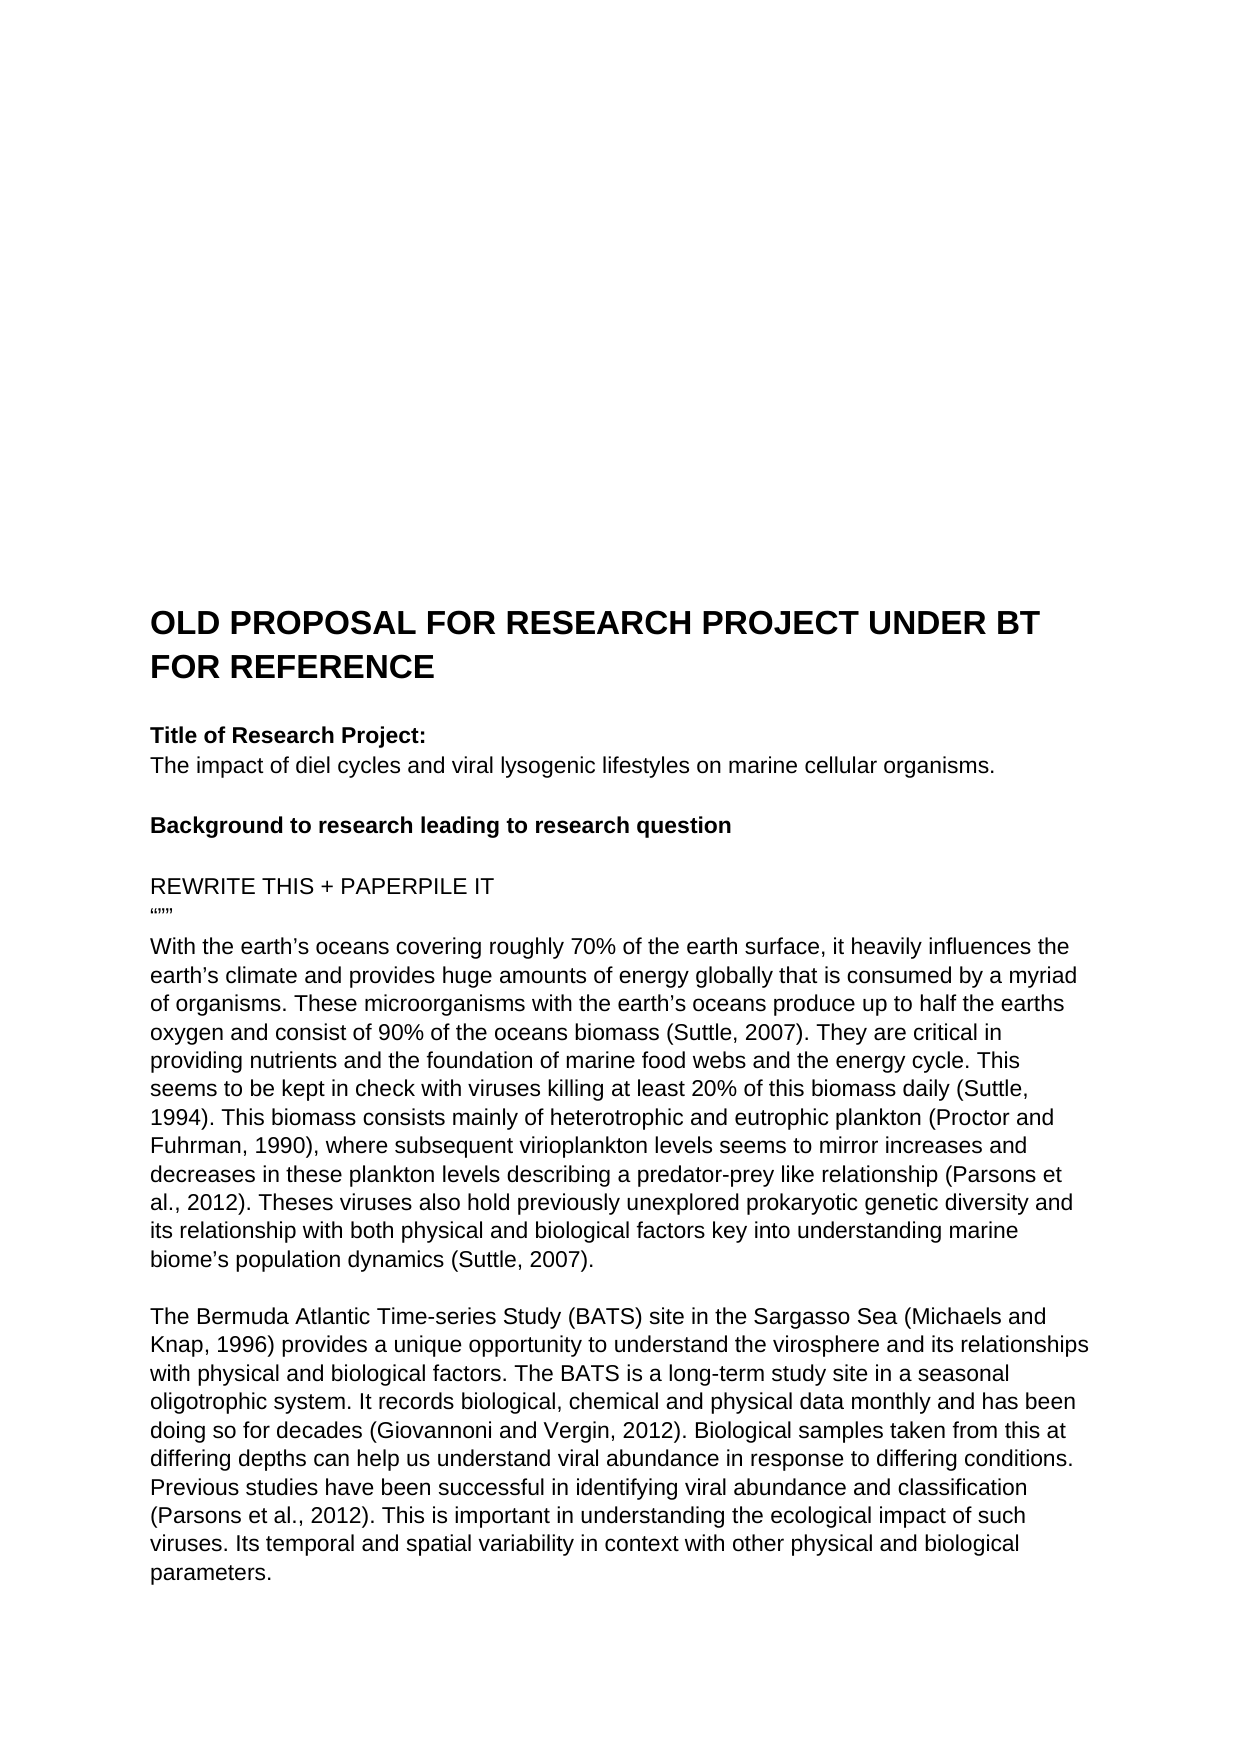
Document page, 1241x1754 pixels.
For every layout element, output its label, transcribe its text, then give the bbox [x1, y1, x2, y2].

text The Bermuda Atlantic Time-series Study (BATS) site in the Sargasso Sea (Michaels and Knap, 1996) provides a unique opportunity to understand the virosphere and its relationships with physical and biological factors. The BATS is a long-term study site in a seasonal oligotrophic system. It records biological, chemical and physical data monthly and has been doing so for decades (Giovannoni and Vergin, 2012). Biological samples taken from this at differing depths can help us understand viral abundance in response to differing conditions. Previous studies have been successful in identifying viral abundance and classification (Parsons et al., 2012). This is important in understanding the ecological impact of such viruses. Its temporal and spatial variability in context with other physical and biological parameters. [150, 1303, 1090, 1585]
text With the earth’s oceans covering roughly 70% of the earth surface, it heavily influences the earth’s climate and provides huge amounts of energy globally that is consumed by a myriad of organisms. These microorganisms with the earth’s oceans produce up to half the earths oxygen and consist of 90% of the oceans biomass (Suttle, 2007). They are critical in providing nutrients and the foundation of marine food webs and the energy cycle. This seems to be kept in check with viruses killing at least 20% of this biomass daily (Suttle, 1994). This biomass consists mainly of heterotrophic and eutrophic plankton (Proctor and Fuhrman, 1990), where subsequent virioplankton levels seems to mirror increases and decreases in these plankton levels describing a predator-prey like relationship (Parsons et al., 2012). Theses viruses also hold previously unexplored prokaryotic genetic diversity and its relationship with both physical and biological factors key into understanding marine biome’s population dynamics (Suttle, 2007). [150, 933, 1090, 1272]
text OLD PROPOSAL FOR RESEARCH PROJECT UNDER BT FOR REFERENCE [150, 603, 1090, 686]
text REWRITE THIS + PAPERPILE IT [150, 873, 1090, 899]
text Title of Research Project: [150, 722, 1090, 748]
text “”” [150, 903, 1090, 929]
text The impact of diel cycles and viral lysogenic lifestyles on marine cellular organisms. [150, 752, 1090, 778]
text Background to research leading to research question [150, 812, 1090, 839]
